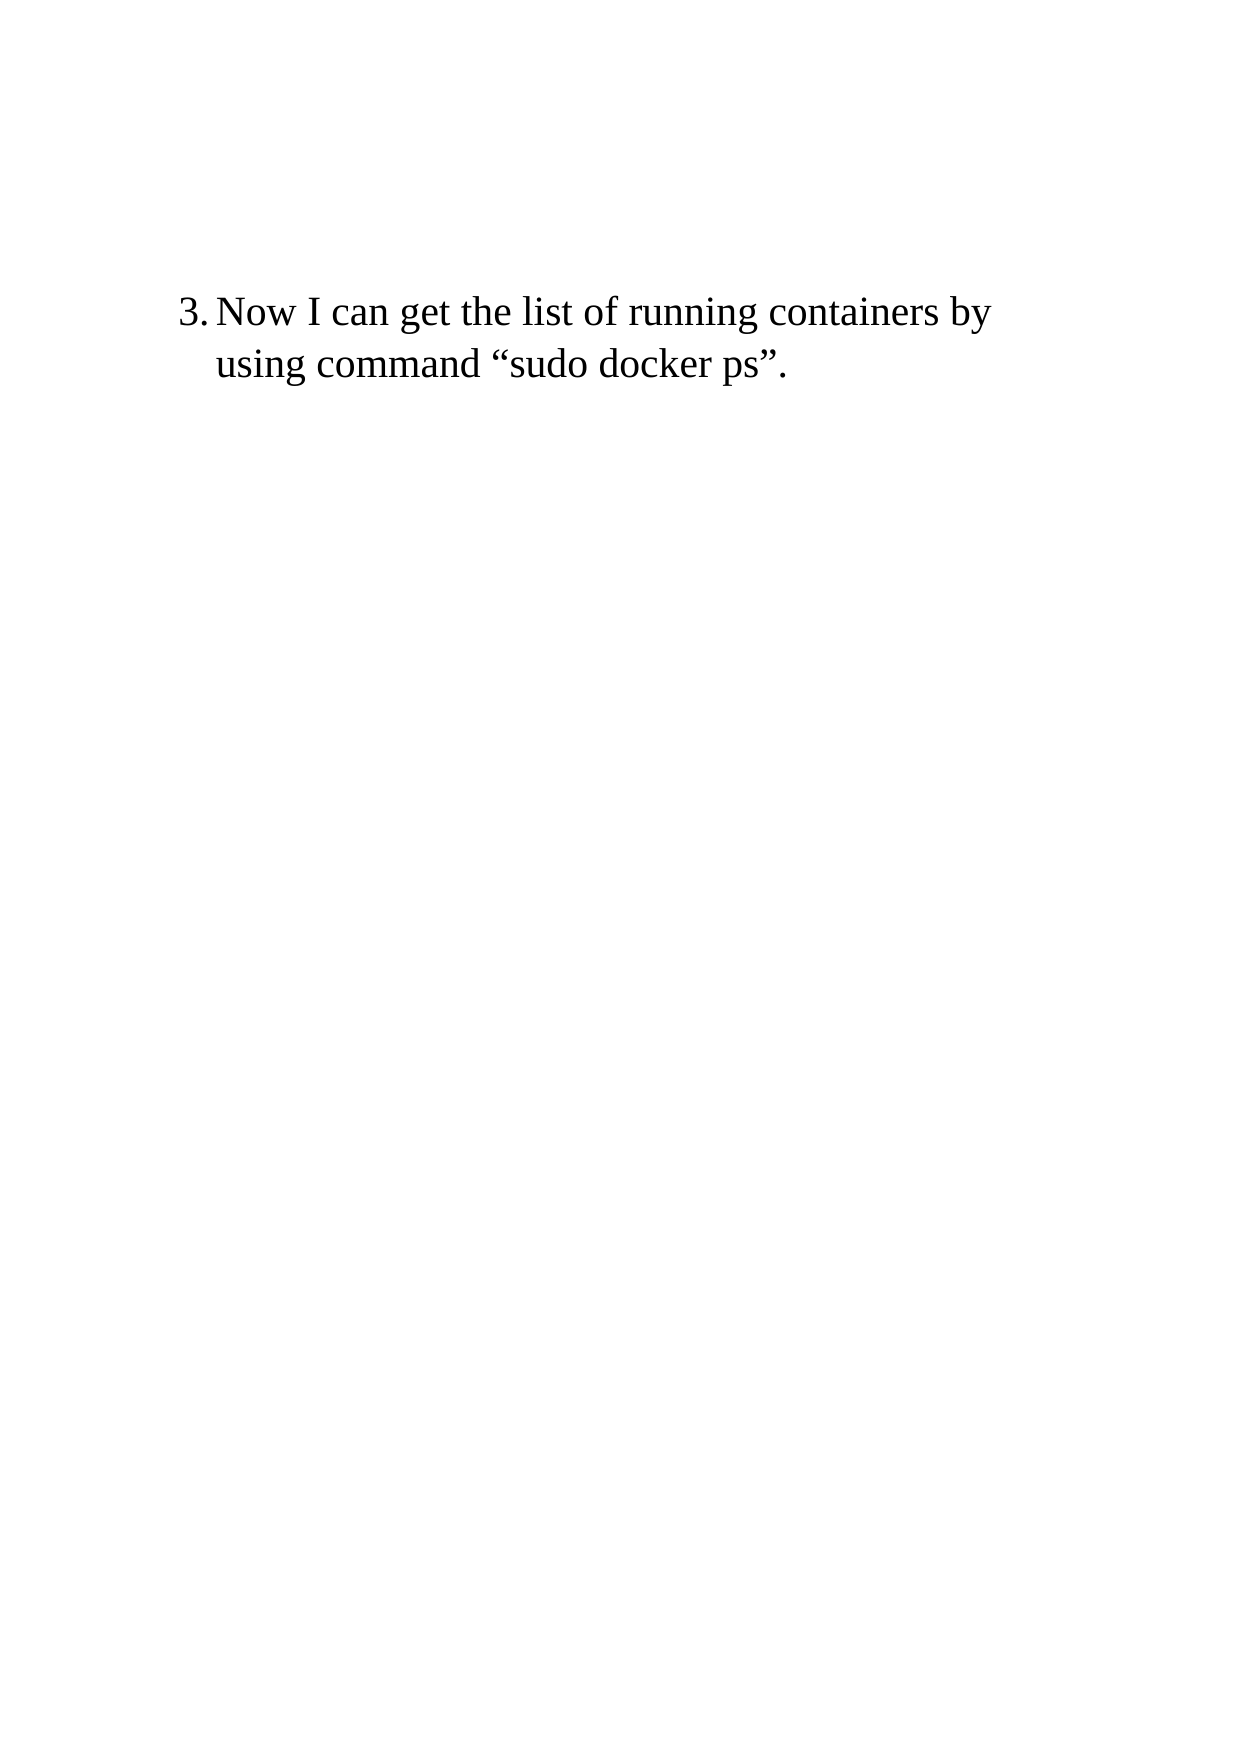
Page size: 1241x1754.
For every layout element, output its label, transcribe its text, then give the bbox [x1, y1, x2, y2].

list Now I can get the list of running containers by using command “sudo docker ps”. [178, 287, 1090, 386]
